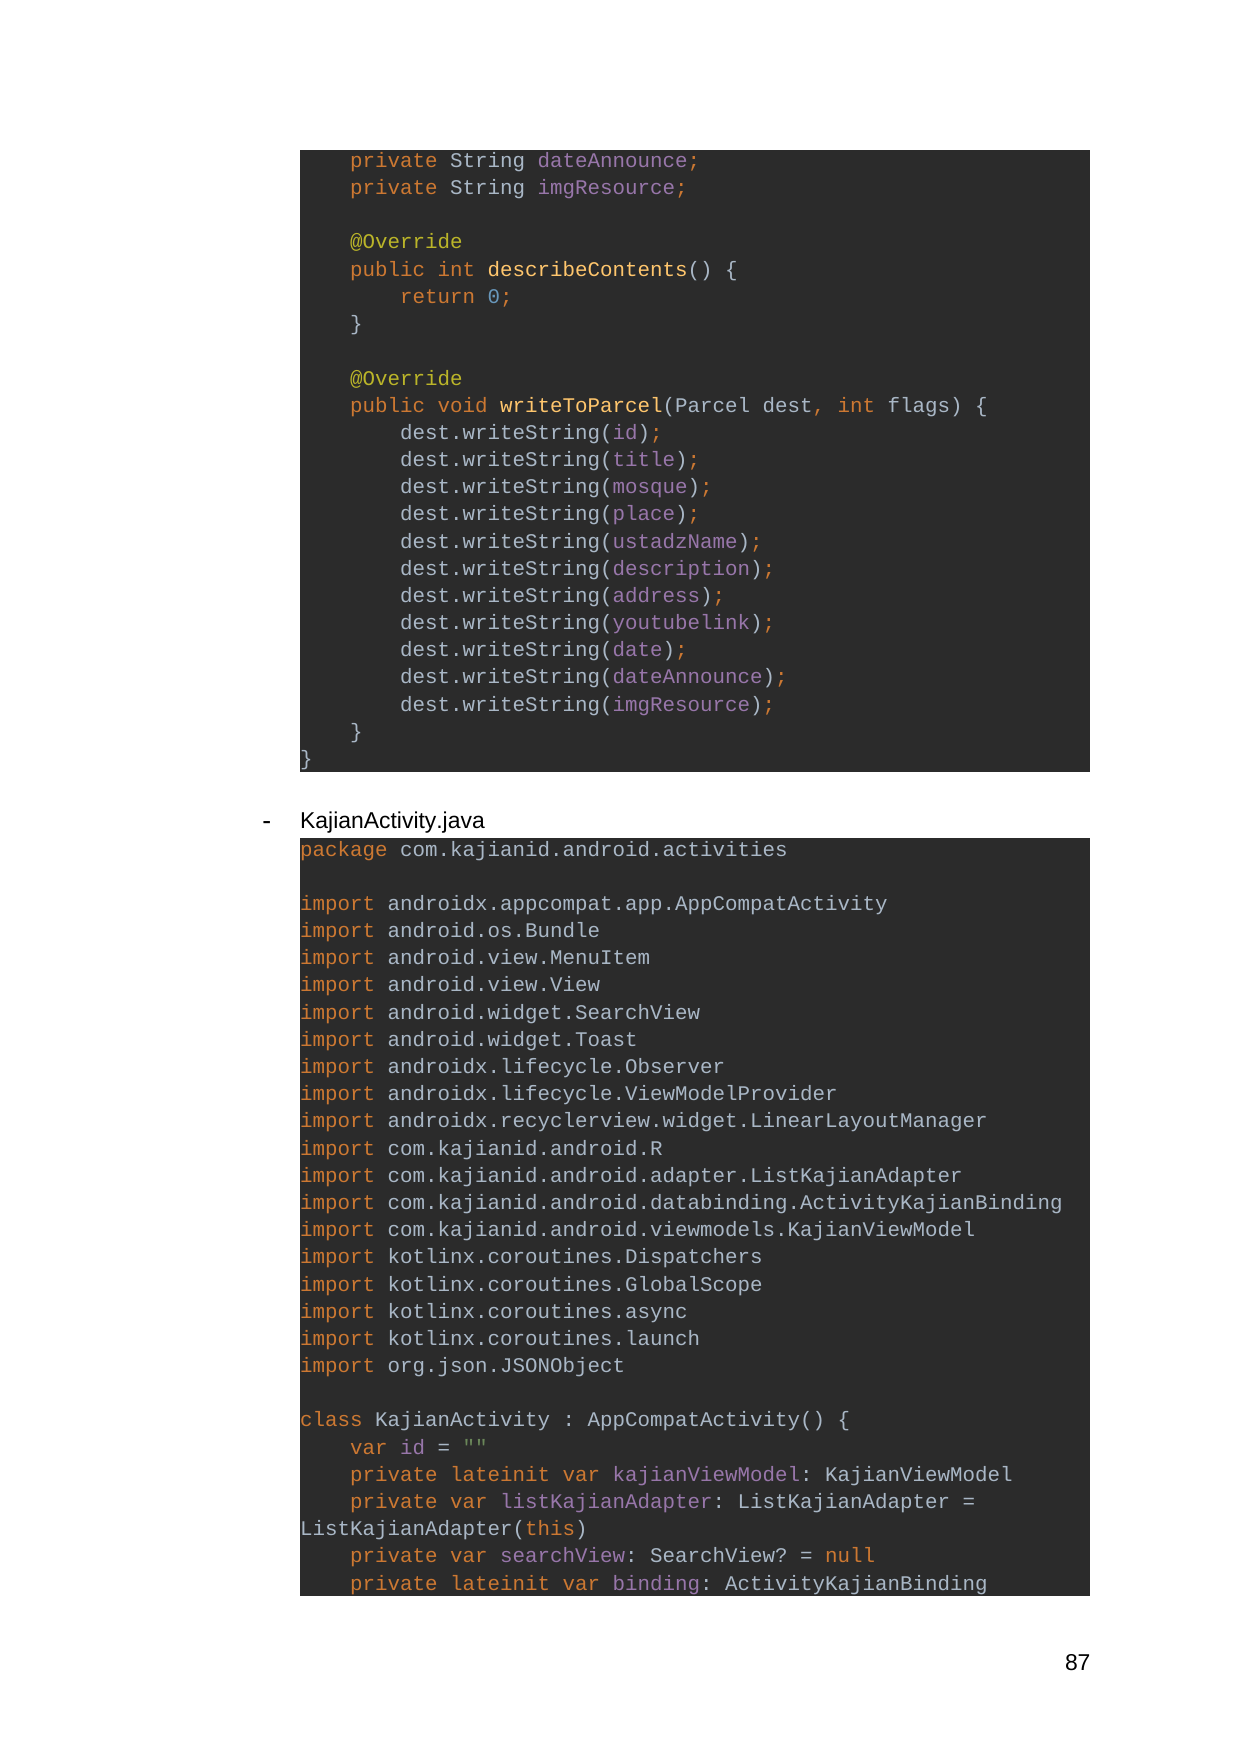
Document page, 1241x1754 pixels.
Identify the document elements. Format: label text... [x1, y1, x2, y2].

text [300, 150, 1090, 772]
list KajianActivity.java [262, 806, 1090, 834]
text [300, 838, 1090, 1596]
